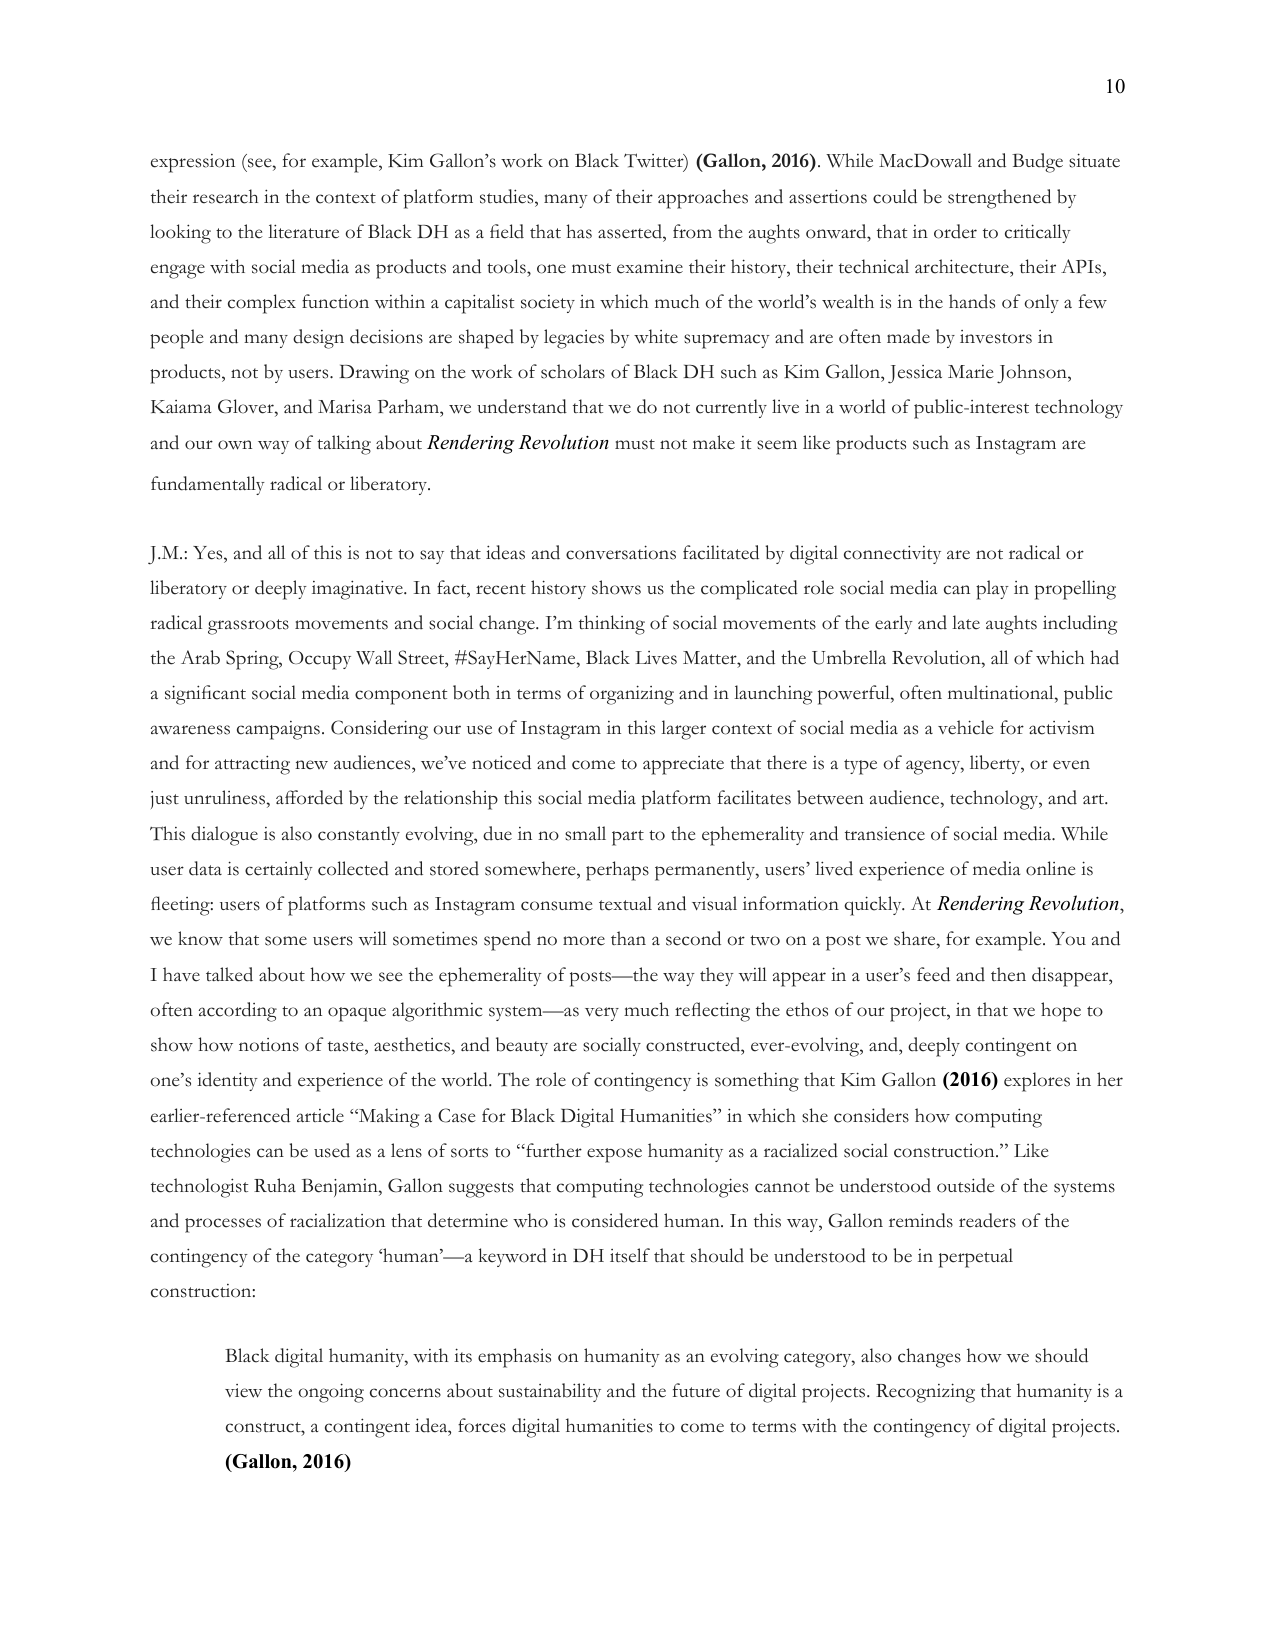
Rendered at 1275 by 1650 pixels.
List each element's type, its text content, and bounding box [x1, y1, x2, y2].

text Black digital humanity, with its emphasis on humanity as an evolving category, also changes how we should view the ongoing concerns about sustainability and the future of digital projects. Recognizing that humanity is a construct, a contingent idea, forces digital humanities to come to terms with the contingency of digital projects. (Gallon, 2016) [225, 1345, 1125, 1473]
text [150, 150, 1125, 497]
text J.M.: Yes, and all of this is not to say that ideas and conversations facilitated by digital connectivity are not radical or liberatory or deeply imaginative. In fact, recent history shows us the complicated role social media can play in propelling radical grassroots movements and social change. I’m thinking of social movements of the early and late aughts including the Arab Spring, Occupy Wall Street, #SayHerName, Black Lives Matter, and the Umbrella Revolution, all of which had a significant social media component both in terms of organizing and in launching powerful, often multinational, public awareness campaigns. Considering our use of Instagram in this larger context of social media as a vehicle for activism and for attracting new audiences, we’ve noticed and come to appreciate that there is a type of agency, liberty, or even just unruliness, afforded by the relationship this social media platform facilitates between audience, technology, and art. This dialogue is also constantly evolving, due in no small part to the ephemerality and transience of social media. While user data is certainly collected and stored somewhere, perhaps permanently, users’ lived experience of media online is fleeting: users of platforms such as Instagram consume textual and visual information quickly. At Rendering Revolution, we know that some users will sometimes spend no more than a second or two on a post we share, for example. You and I have talked about how we see the ephemerality of posts—the way they will appear in a user’s feed and then disappear, often according to an opaque algorithmic system—as very much reflecting the ethos of our project, in that we hope to show how notions of taste, aesthetics, and beauty are socially constructed, ever-evolving, and, deeply contingent on one’s identity and experience of the world. The role of contingency is something that Kim Gallon (2016) explores in her earlier-referenced article “Making a Case for Black Digital Humanities” in which she considers how computing technologies can be used as a lens of sorts to “further expose humanity as a racialized social construction.” Like technologist Ruha Benjamin, Gallon suggests that computing technologies cannot be understood outside of the systems and processes of racialization that determine who is considered human. In this way, Gallon reminds readers of the contingency of the category ‘human’—a keyword in DH itself that should be understood to be in perpetual construction: [150, 541, 1125, 1303]
